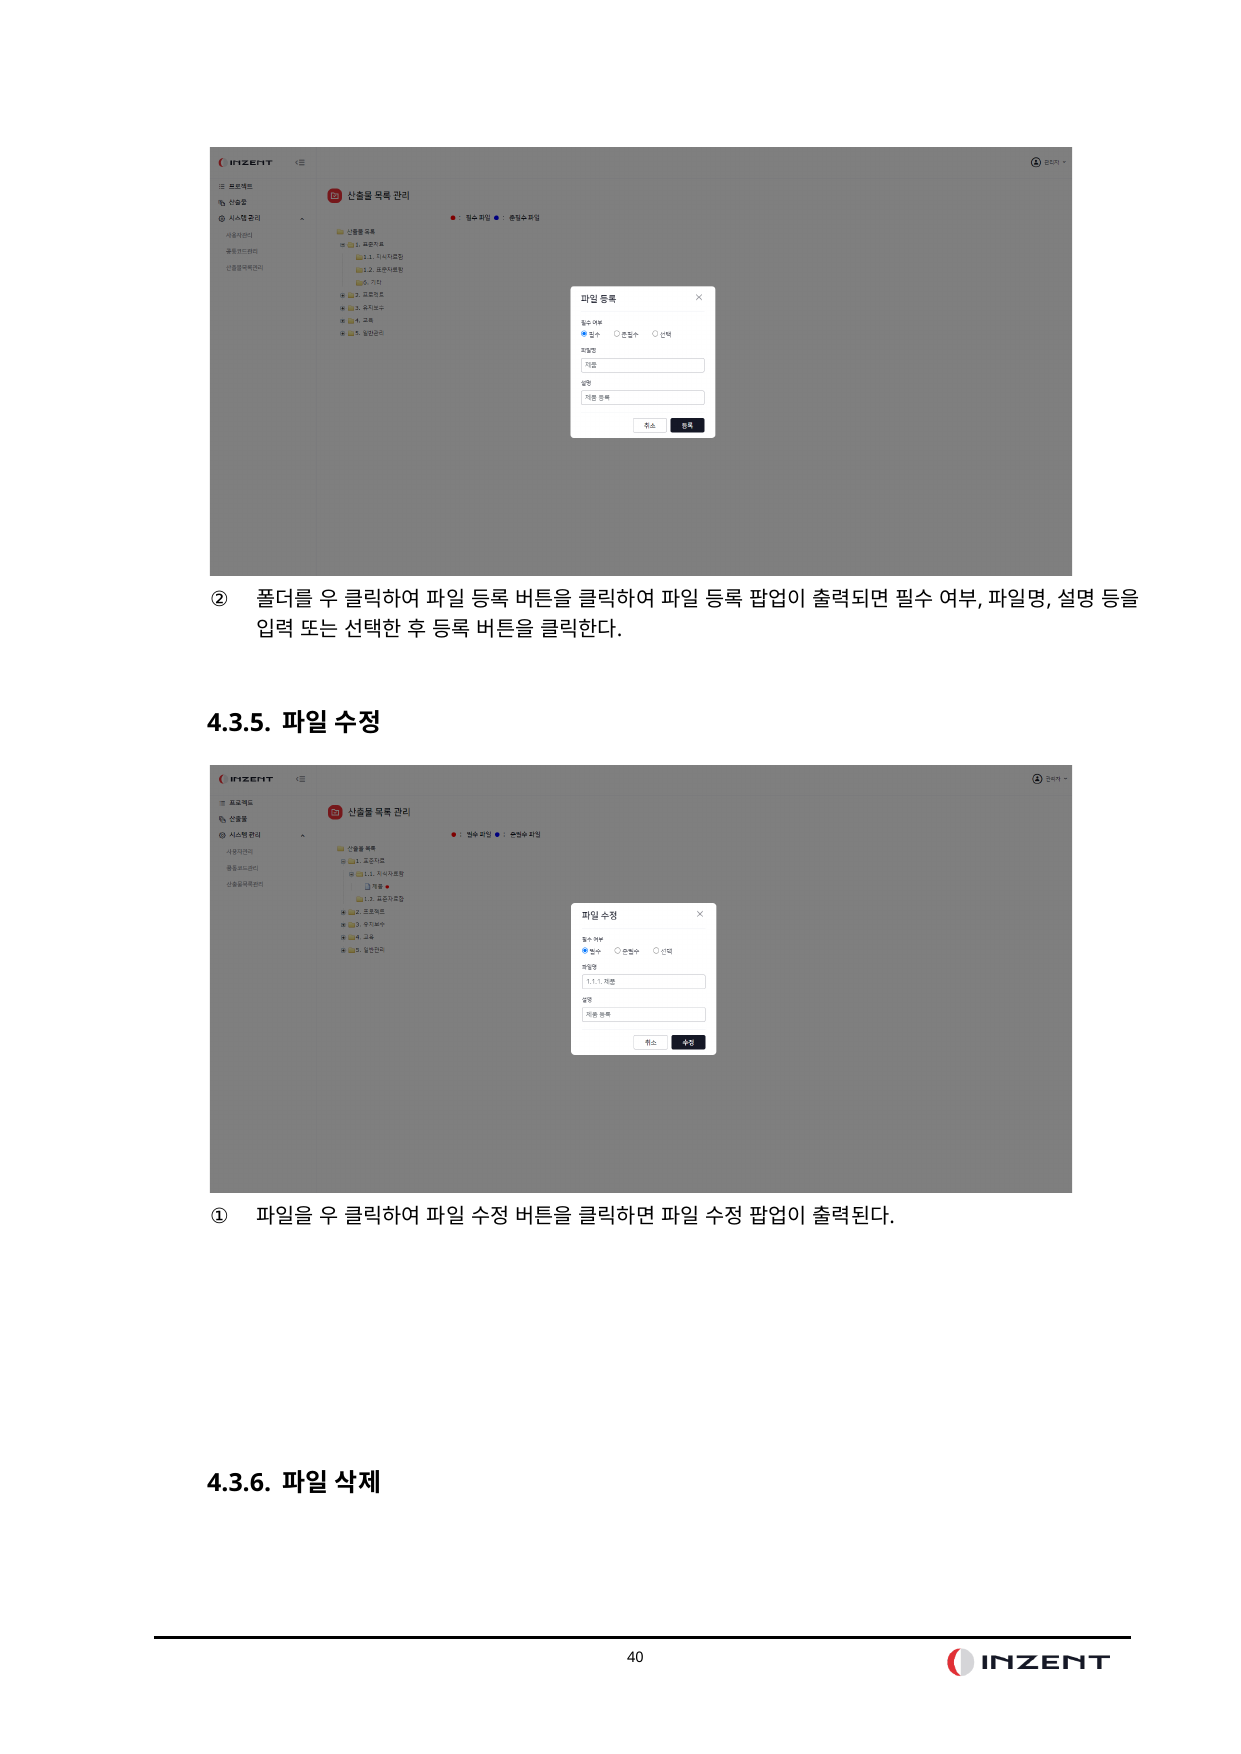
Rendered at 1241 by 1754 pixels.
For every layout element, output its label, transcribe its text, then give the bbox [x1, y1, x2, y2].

subtitle 파일 수정 [207, 702, 1166, 739]
picture [209, 765, 1073, 1193]
picture [209, 147, 1073, 576]
subtitle 파일 삭제 [207, 1463, 1166, 1499]
list 파일을 우 클릭하여 파일 수정 버튼을 클릭하면 파일 수정 팝업이 출력된다. [210, 1199, 1166, 1229]
list 폴더를 우 클릭하여 파일 등록 버튼을 클릭하여 파일 등록 팝업이 출력되면 필수 여부, 파일명, 설명 등을 입력 또는 선택한 후 등록 버튼을 클릭한다. [210, 582, 1166, 643]
picture [937, 1646, 1120, 1678]
